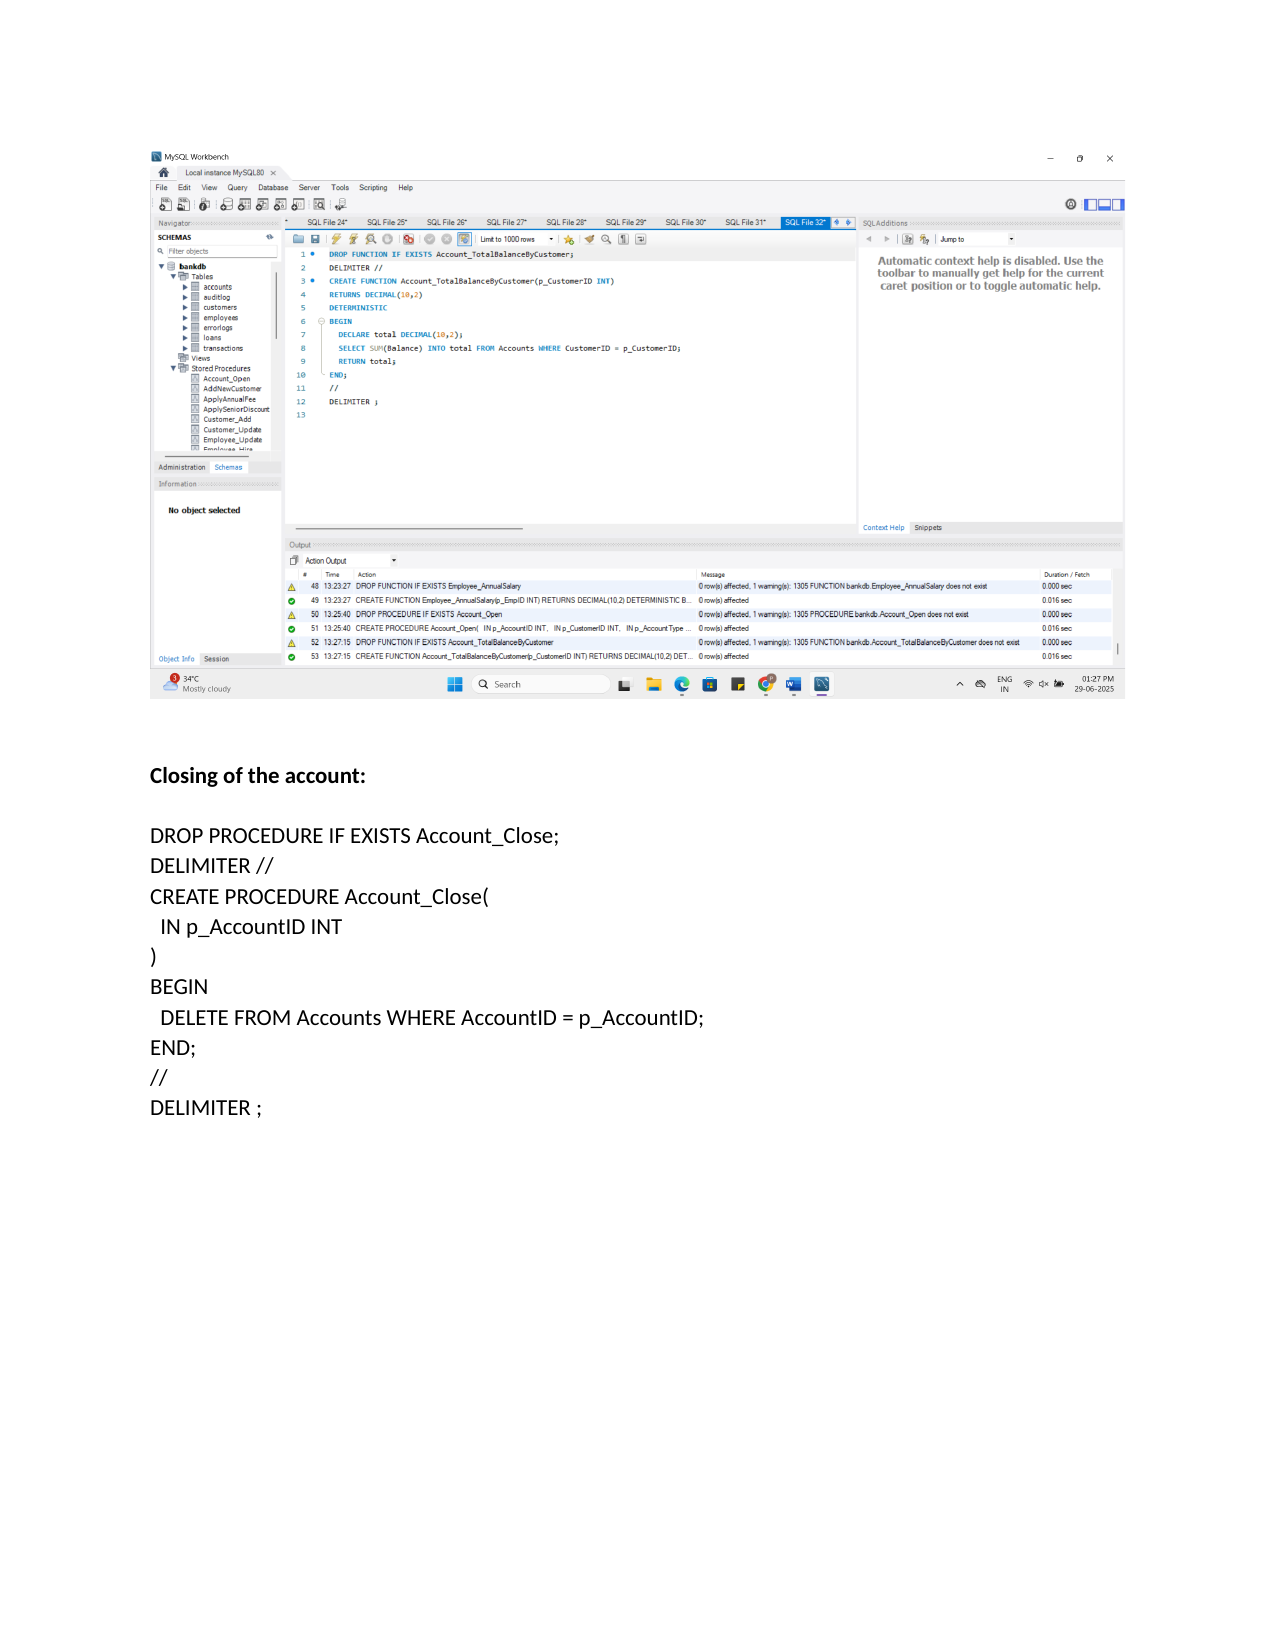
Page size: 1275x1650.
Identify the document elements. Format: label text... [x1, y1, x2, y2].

text DELIMITER // [150, 852, 1125, 880]
text DELETE FROM Accounts WHERE AccountID = p_AccountID; [150, 1003, 1125, 1031]
text IN p_AccountID INT [150, 912, 1125, 940]
text END; [150, 1033, 1125, 1061]
picture [150, 150, 1125, 699]
text // [150, 1063, 1125, 1091]
text Closing of the account: [150, 761, 1125, 789]
text CREATE PROCEDURE Account_Close( [150, 882, 1125, 910]
text BEGIN [150, 972, 1125, 1001]
text DROP PROCEDURE IF EXISTS Account_Close; [150, 821, 1125, 849]
text DELIMITER ; [150, 1093, 1125, 1121]
text ) [150, 942, 1125, 970]
